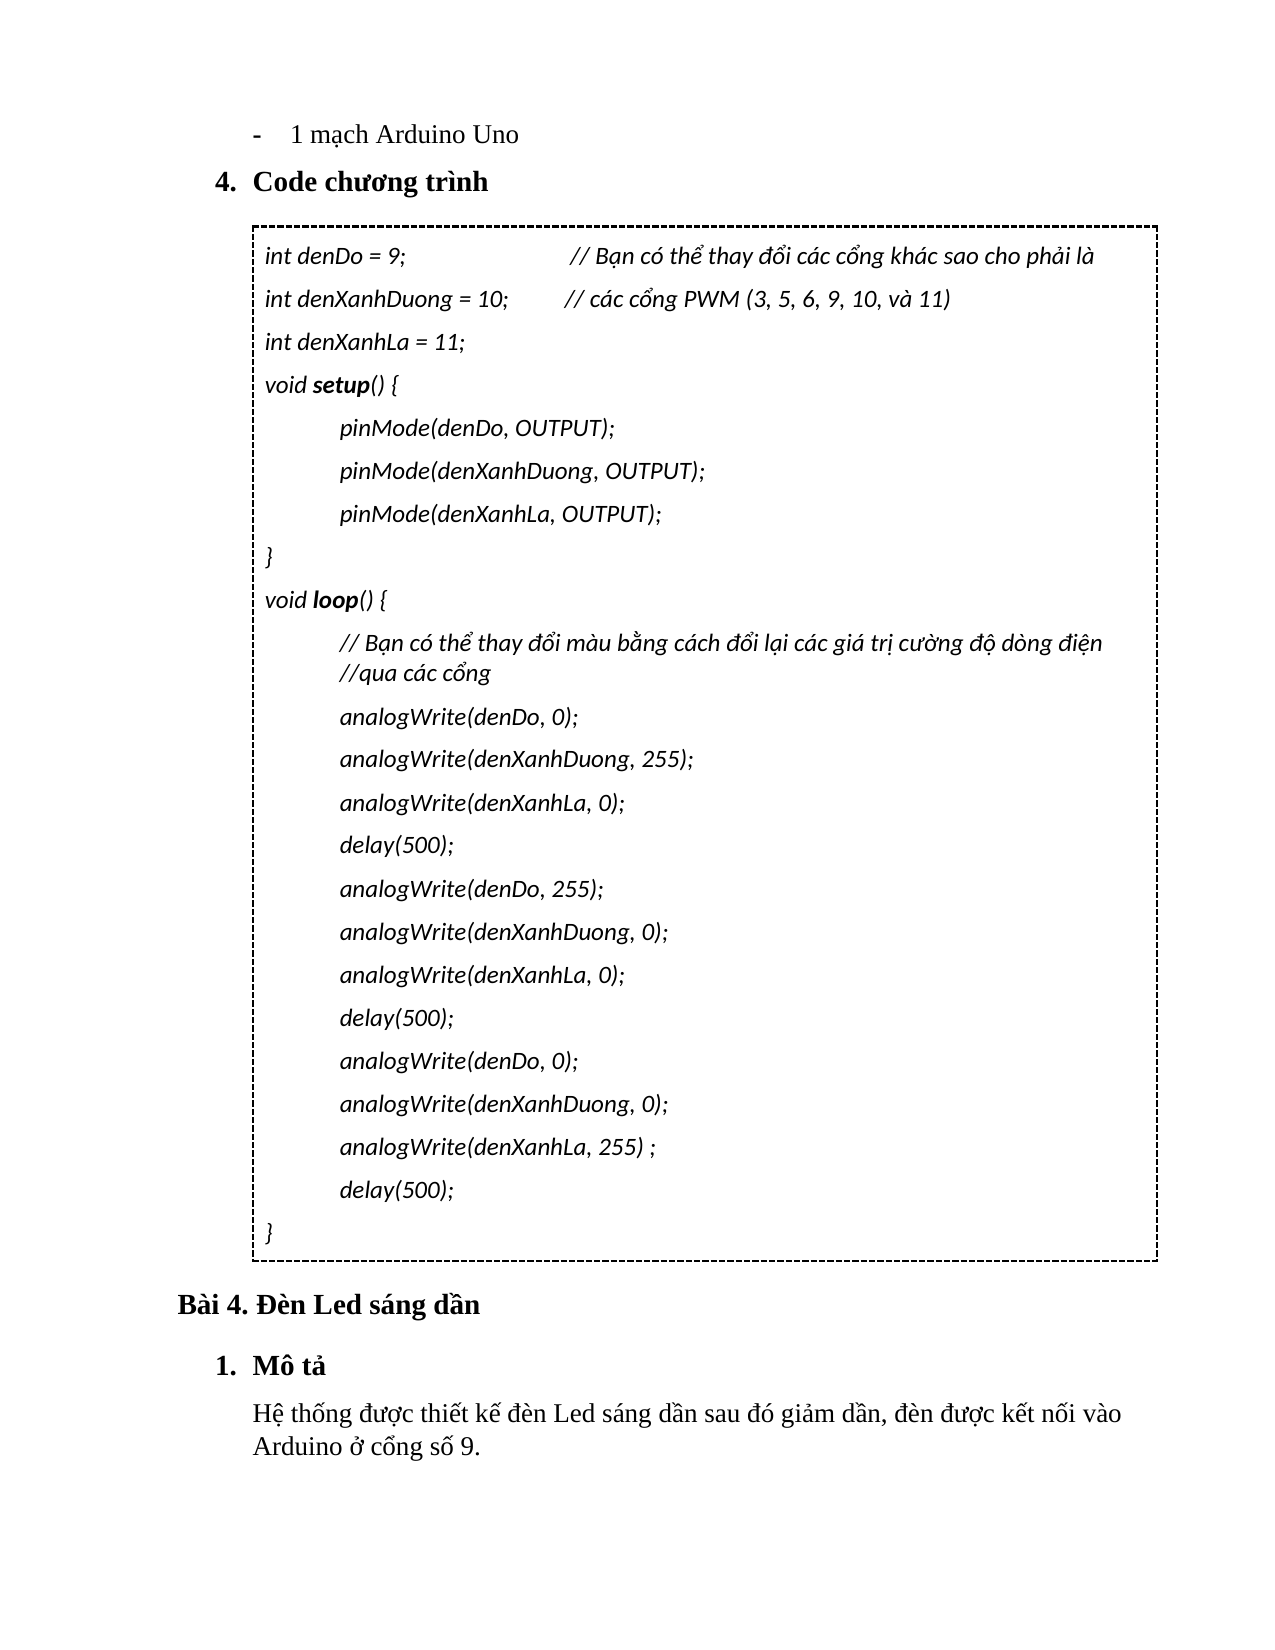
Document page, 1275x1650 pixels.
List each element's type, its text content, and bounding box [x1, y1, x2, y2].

subtitle Bài 4. Đèn Led sáng dần [177, 1287, 1157, 1321]
table_header int denDo = 9; // Bạn có thể thay đổi các cổng khác sao cho phải là int denXanhDuong = 10; // các cổng PWM (3, 5, 6, 9, 10, và 11) int denXanhLa = 11; void setup() { pinMode(denDo, OUTPUT); pinMode(denXanhDuong, OUTPUT); pinMode(denXanhLa, OUTPUT); } void loop() { // Bạn có thể thay đổi màu bằng cách đổi lại các giá trị cường độ dòng điện //qua các cổng analogWrite(denDo, 0); analogWrite(denXanhDuong, 255); analogWrite(denXanhLa, 0); delay(500); analogWrite(denDo, 255); analogWrite(denXanhDuong, 0); analogWrite(denXanhLa, 0); delay(500); analogWrite(denDo, 0); analogWrite(denXanhDuong, 0); analogWrite(denXanhLa, 255) ; delay(500); } [253, 225, 1157, 1260]
subtitle Code chương trình [215, 164, 1157, 198]
subtitle Mô tả [215, 1348, 1157, 1382]
text 1 mạch Arduino Uno [252, 118, 1157, 149]
text Hệ thống được thiết kế đèn Led sáng dần sau đó giảm dần, đèn được kết nối vào Arduino ở cổng số 9. [252, 1397, 1157, 1461]
